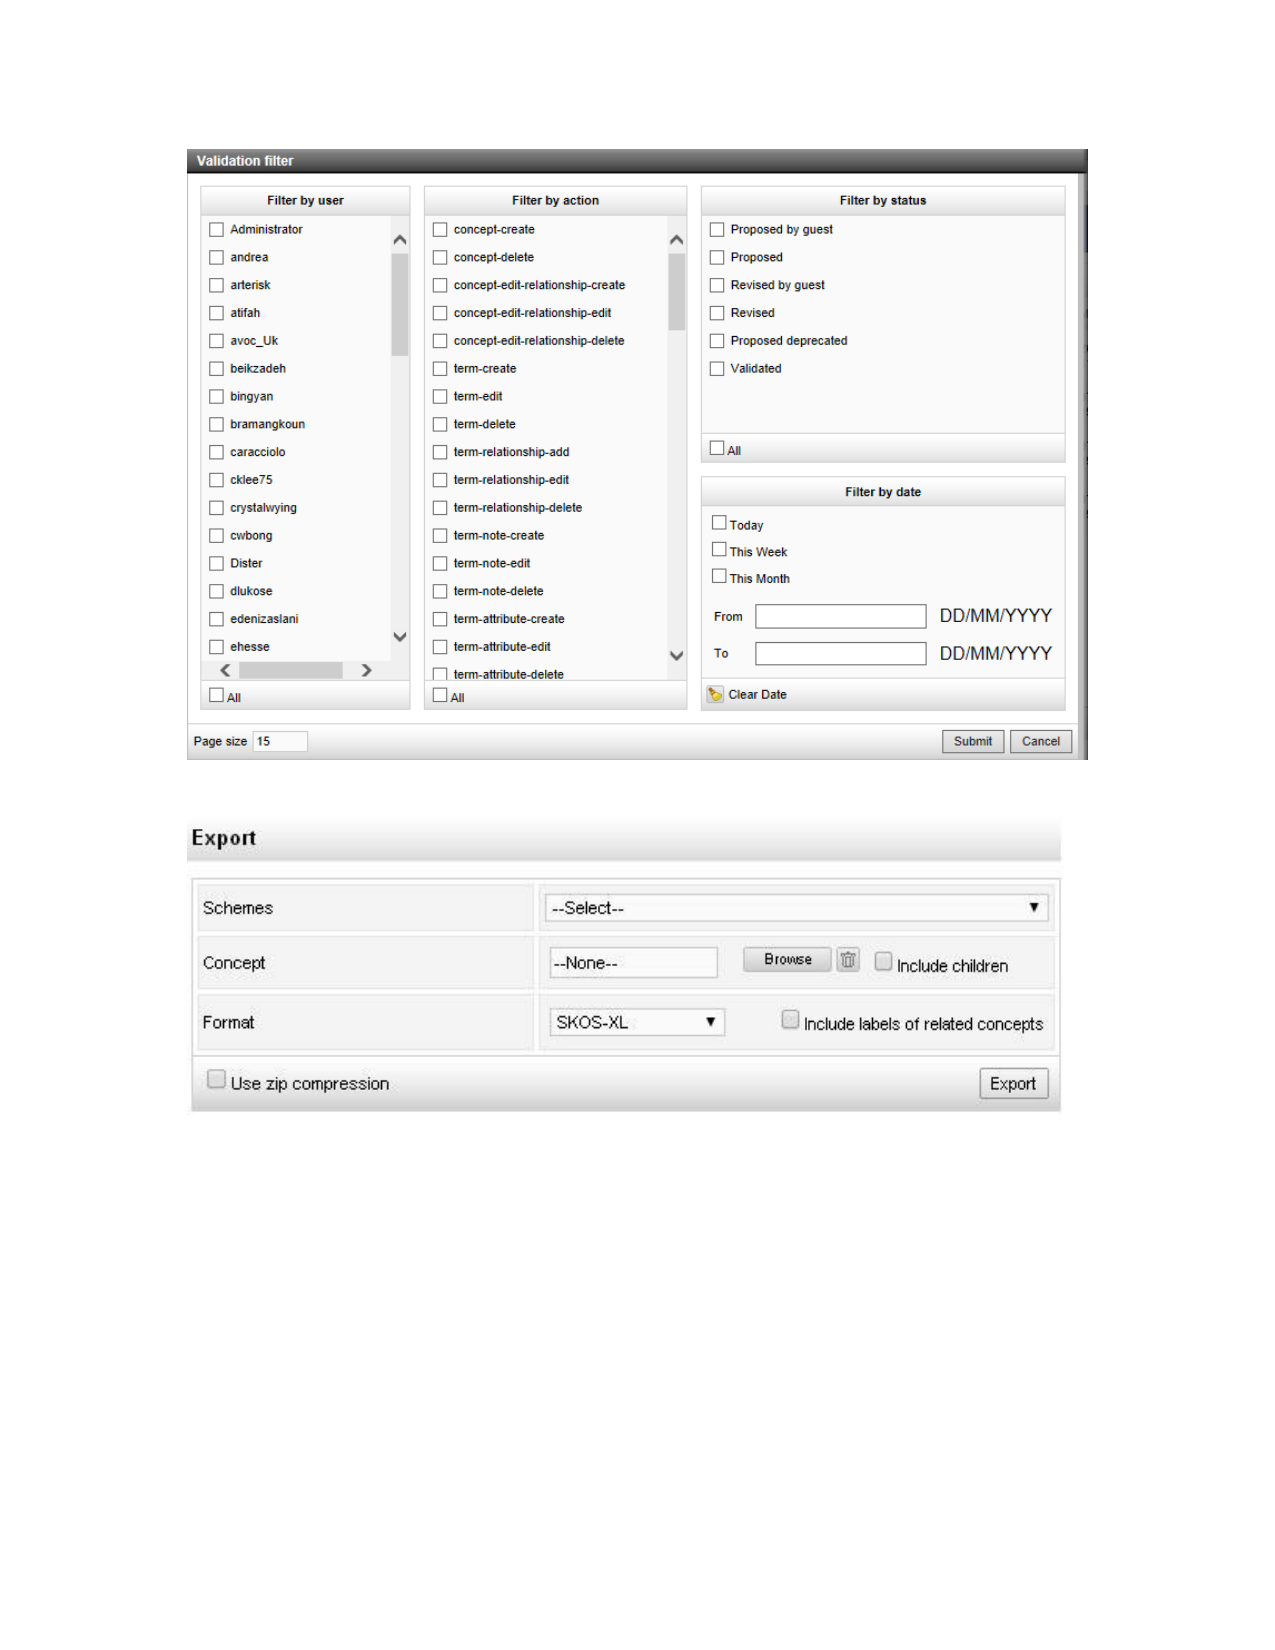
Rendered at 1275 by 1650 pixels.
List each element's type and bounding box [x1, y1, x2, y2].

picture [187, 149, 1088, 760]
picture [187, 817, 1064, 1115]
